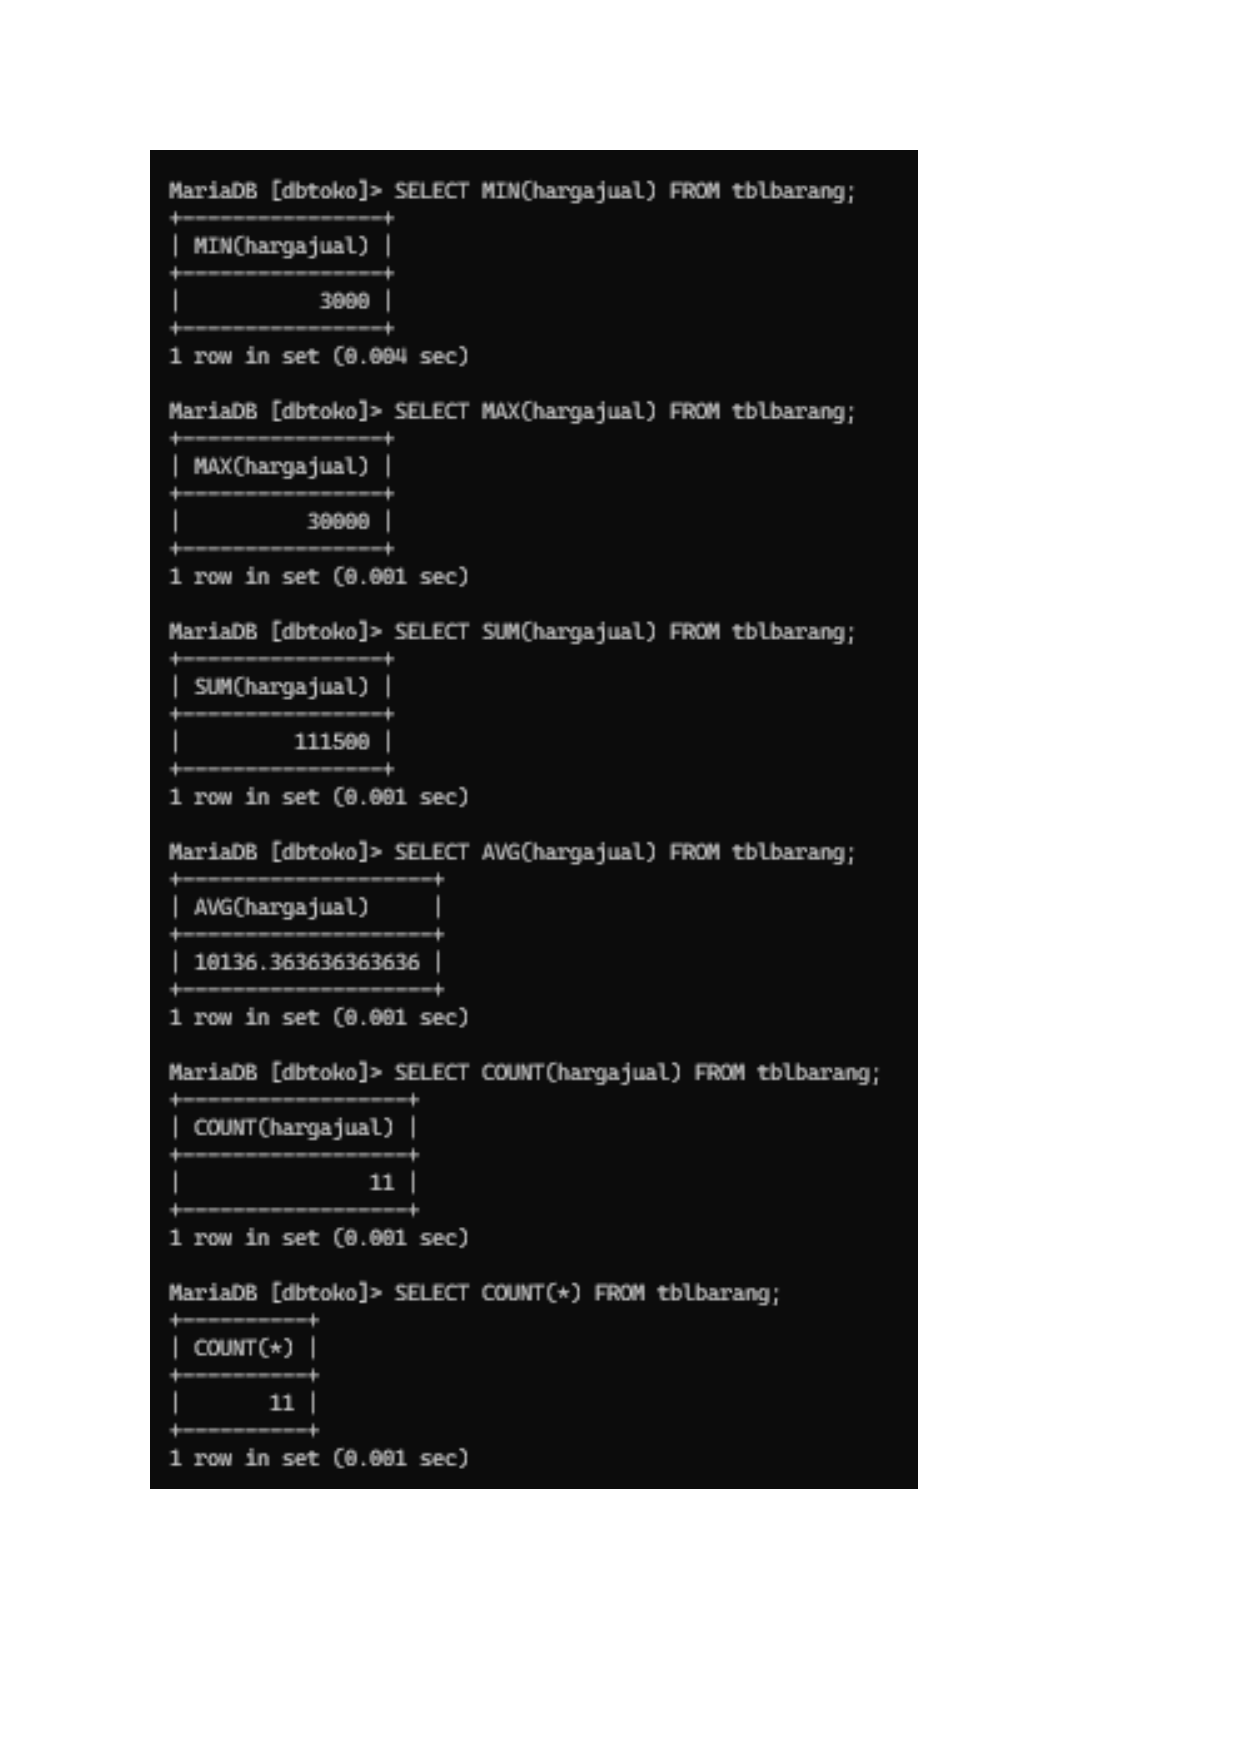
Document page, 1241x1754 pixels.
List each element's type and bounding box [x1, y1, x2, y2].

picture [150, 150, 918, 1489]
